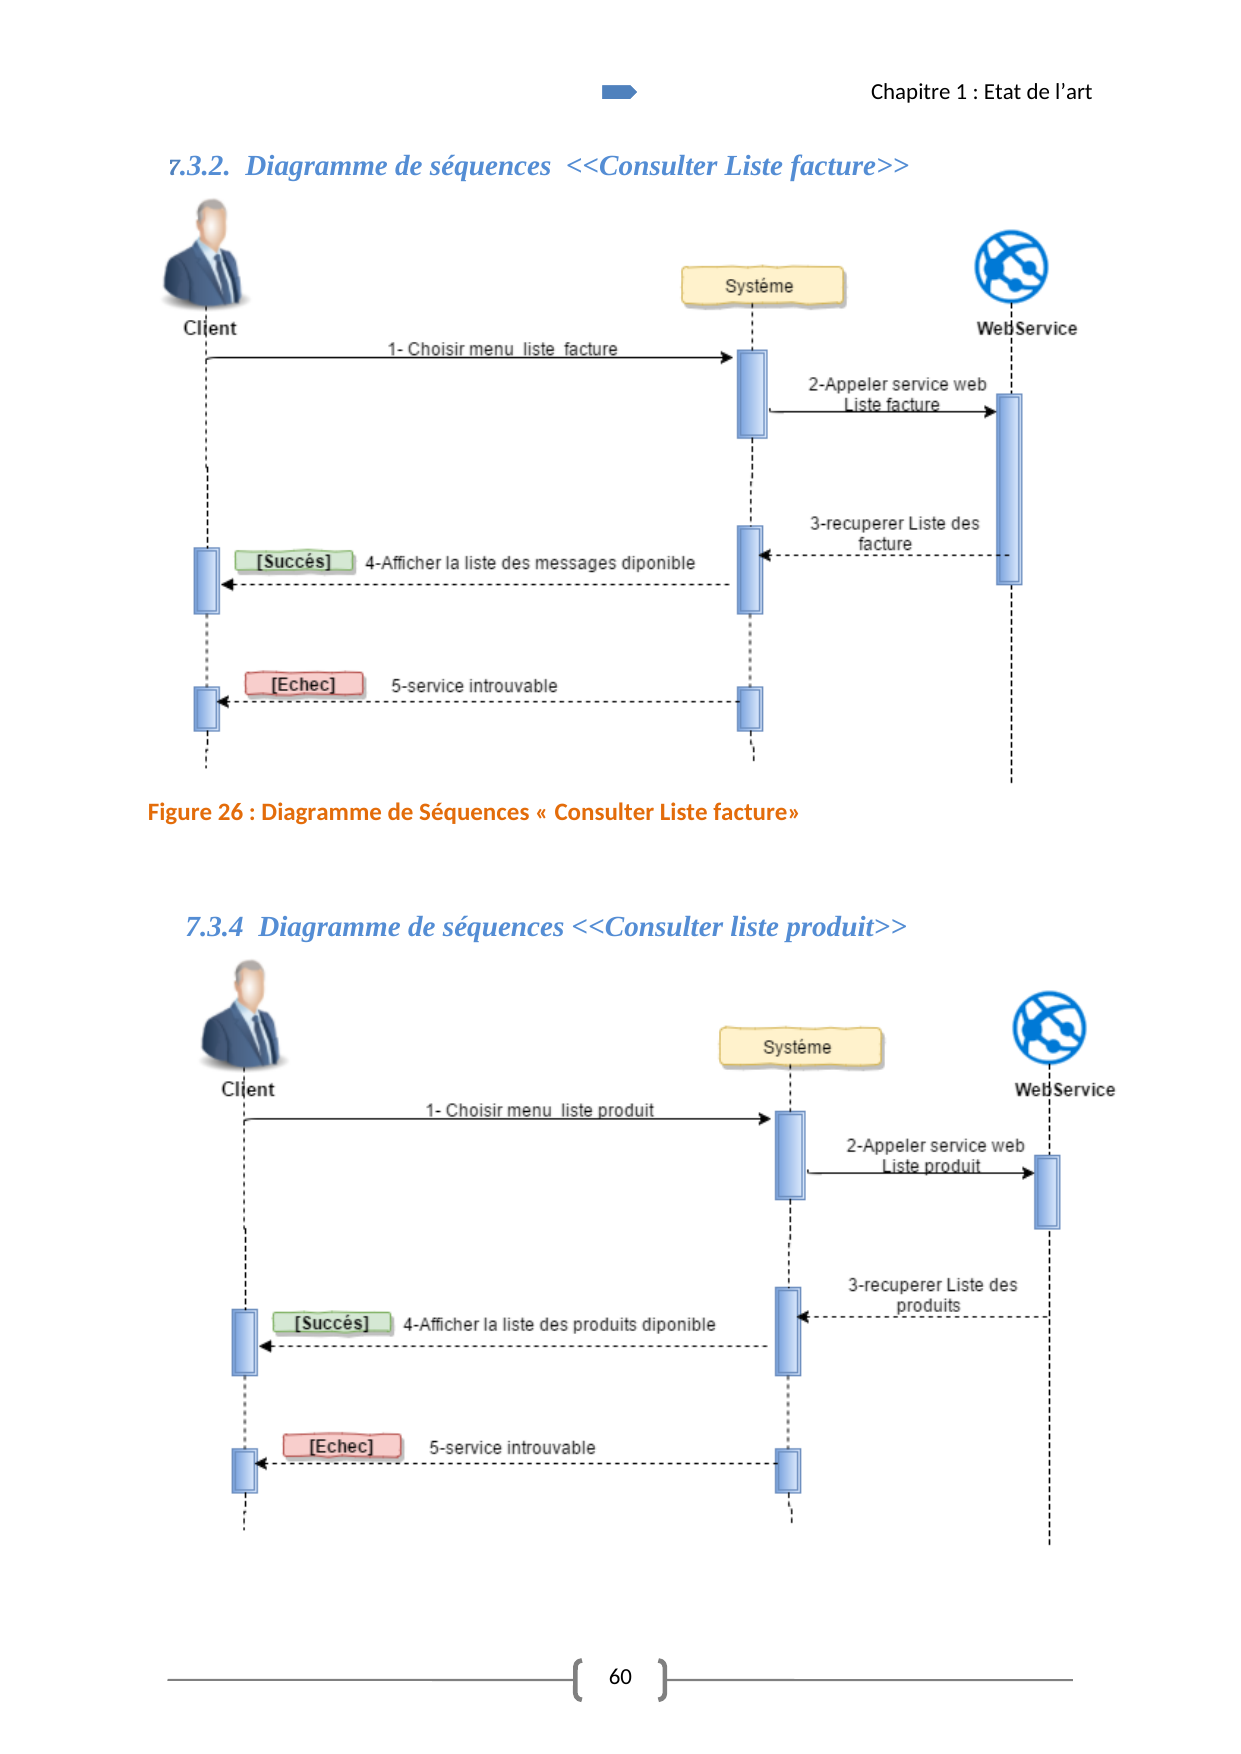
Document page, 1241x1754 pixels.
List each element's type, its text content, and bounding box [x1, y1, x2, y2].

subtitle 7.3.4 Diagramme de séquences <<Consulter liste produit>> [185, 909, 1092, 943]
picture [185, 957, 1131, 1554]
picture [147, 196, 1093, 792]
subtitle 7.3.2. Diagramme de séquences <<Consulter Liste facture>> [148, 148, 1092, 181]
text Figure 26 : Diagramme de Séquences « Consulter Liste facture» [148, 792, 1092, 827]
